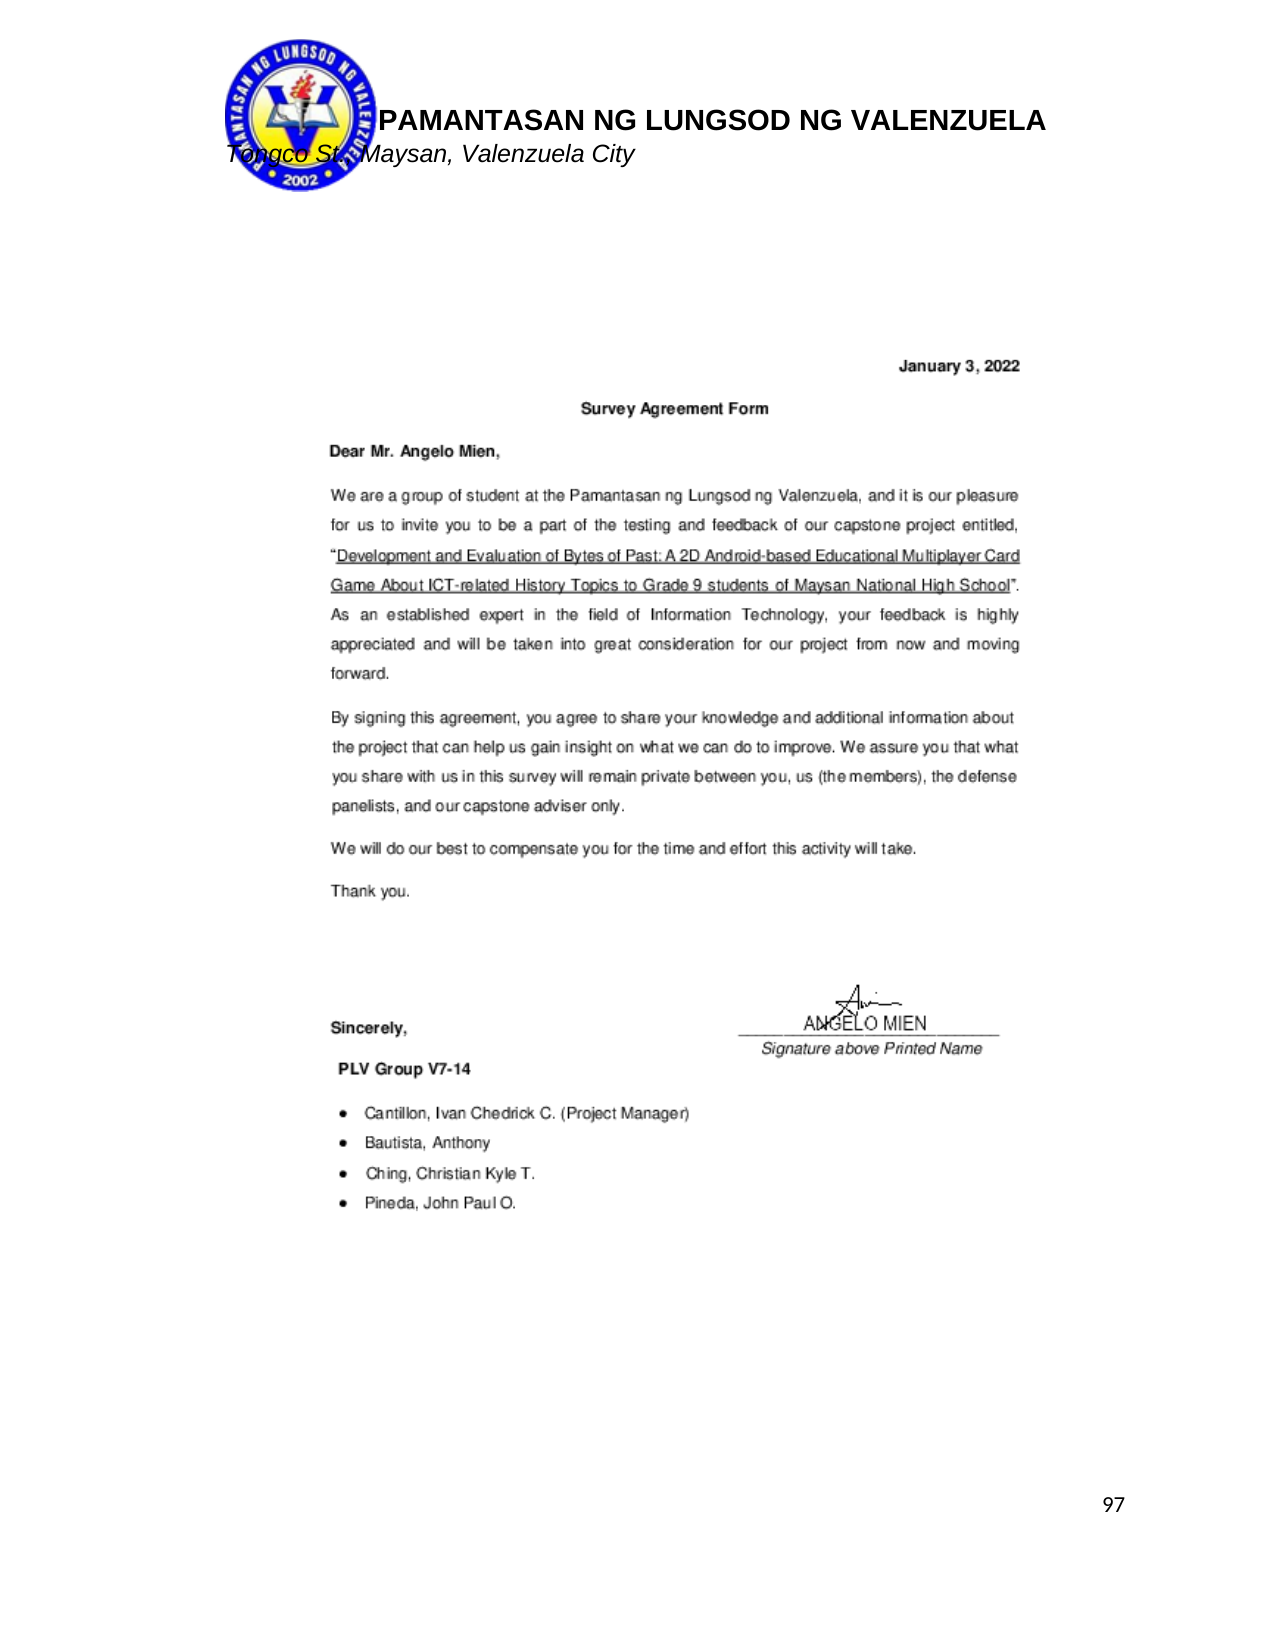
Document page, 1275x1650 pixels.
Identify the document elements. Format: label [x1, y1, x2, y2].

picture [225, 39, 379, 192]
picture [225, 251, 1125, 1416]
